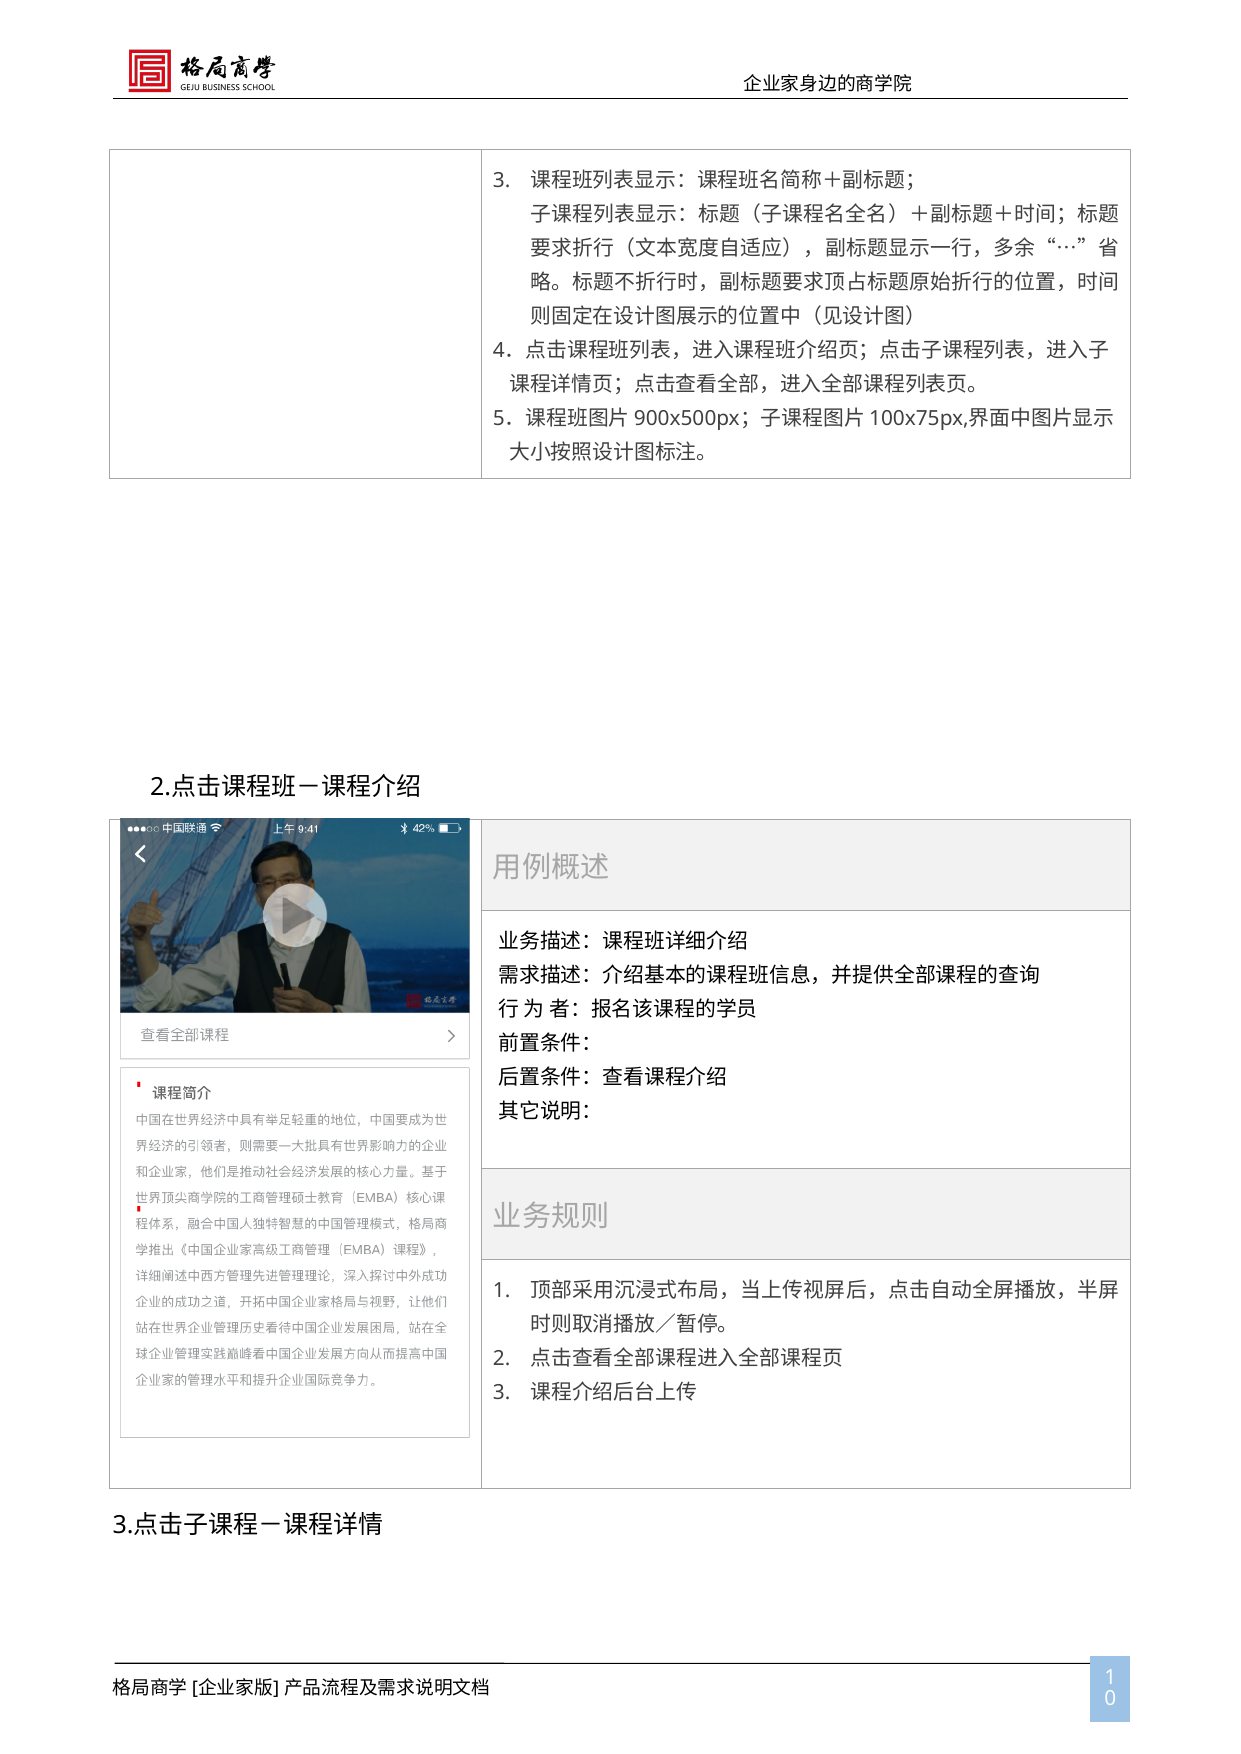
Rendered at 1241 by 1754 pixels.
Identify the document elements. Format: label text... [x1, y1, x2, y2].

table_cell 业务规则 [482, 1169, 1130, 1259]
text 3.点击子课程－课程详情 [112, 1489, 1128, 1557]
picture [111, 32, 289, 110]
table_header 用例概述 [482, 820, 1130, 910]
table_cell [482, 150, 1130, 478]
table_cell 业务描述：课程班详细介绍 需求描述：介绍基本的课程班信息，并提供全部课程的查询 行 为 者：报名该课程的学员 前置条件： 后置条件：查看课程介绍 其它说明： [482, 911, 1130, 1167]
table_cell 顶部采用沉浸式布局，当上传视屏后，点击自动全屏播放，半屏时则取消播放／暂停。 点击查看全部课程进入全部课程页 课程介绍后台上传 [482, 1260, 1130, 1488]
picture [120, 818, 470, 1438]
table_header [110, 820, 481, 1488]
list 2.点击课程班－课程介绍 [150, 751, 1128, 819]
